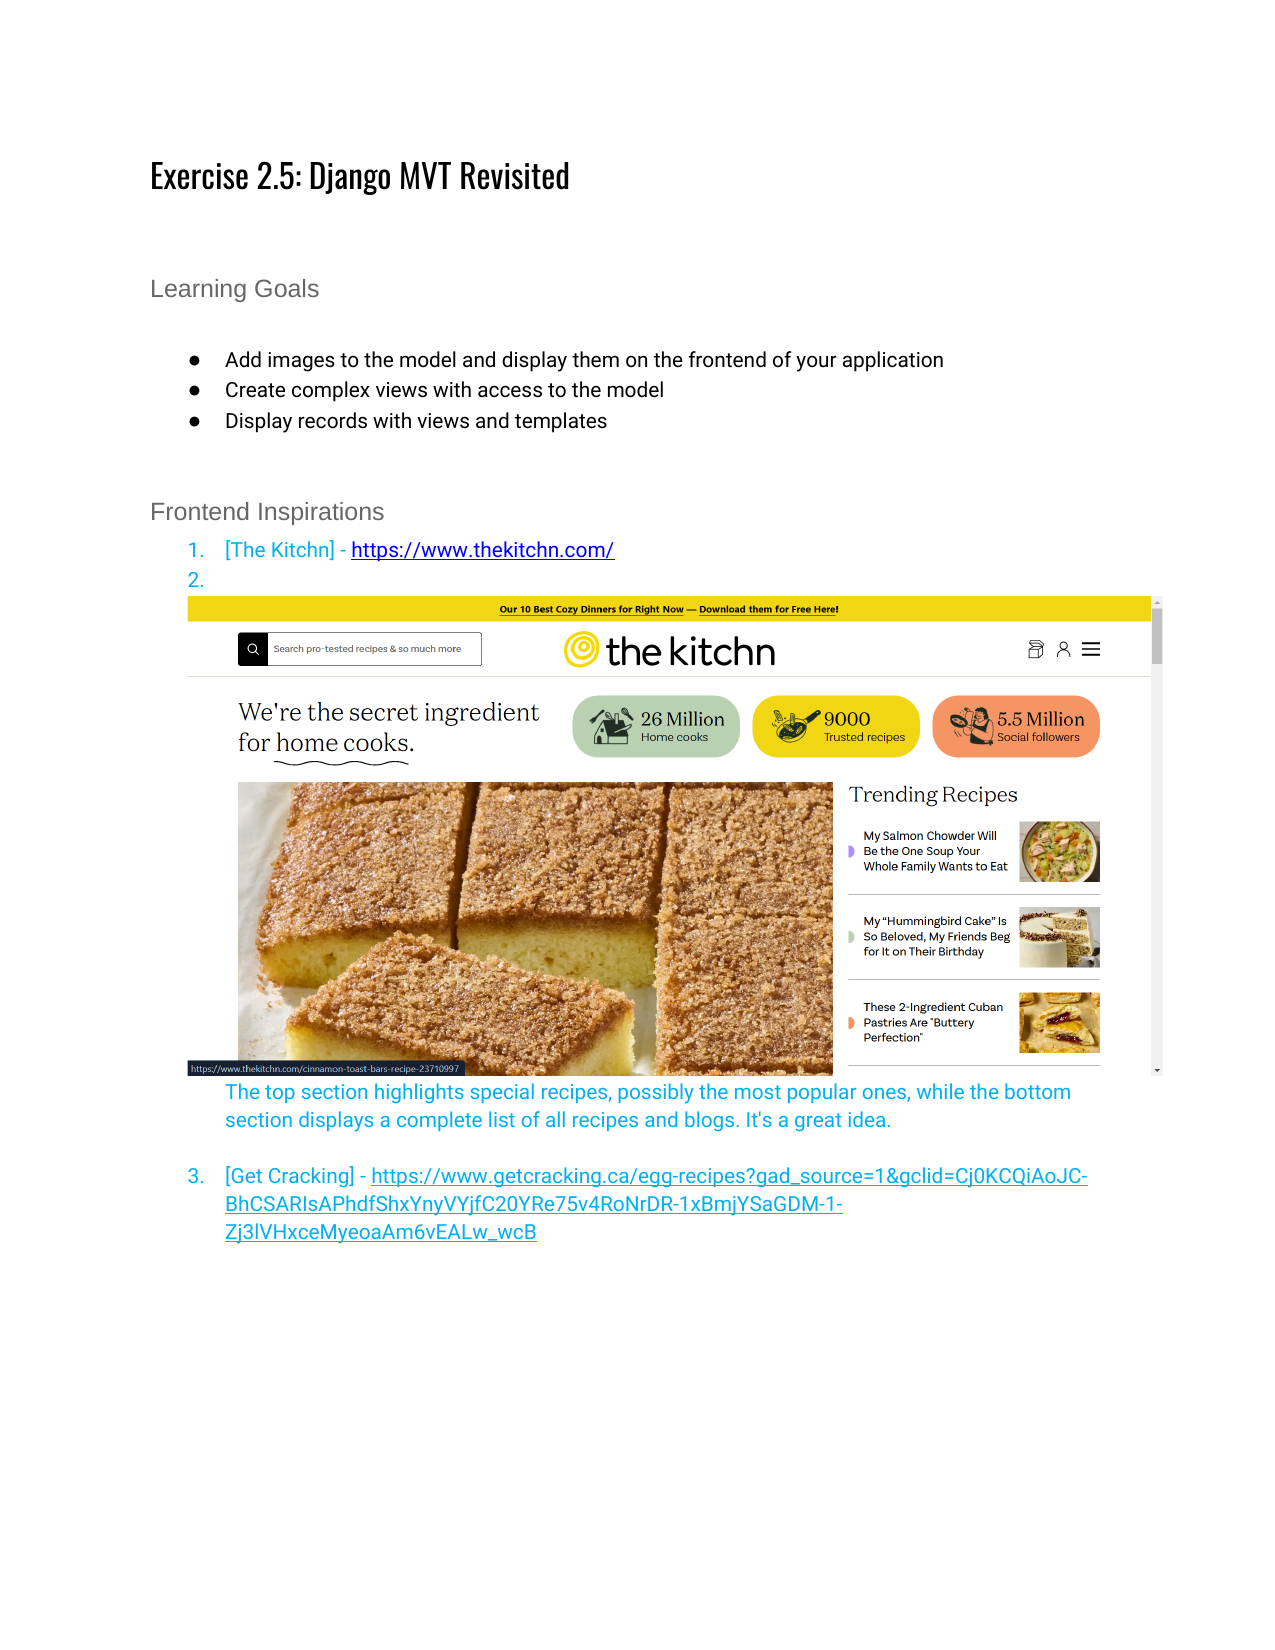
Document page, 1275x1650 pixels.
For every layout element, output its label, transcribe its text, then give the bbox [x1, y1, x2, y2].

subtitle Frontend Inspirations [150, 497, 1125, 525]
list The top section highlights special recipes, possibly the most popular ones, while the bottom section displays a complete list of all recipes and blogs. It's a great idea. [225, 1080, 1125, 1132]
list [The Kitchn] - https://www.thekitchn.com/ [187, 538, 1125, 562]
picture [187, 596, 1163, 1076]
list Create complex views with access to the model [187, 376, 1125, 403]
list Add images to the model and display them on the frontend of your application [187, 346, 1125, 372]
subtitle Learning Goals [150, 274, 1125, 303]
subtitle Exercise 2.5: Django MVT Revisited [150, 150, 1125, 199]
list [Get Cracking] - https://www.getcracking.ca/egg-recipes?gad_source=1&gclid=Cj0KCQiAoJC-BhCSARIsAPhdfShxYnyVYjfC20YRe75v4RoNrDR-1xBmjYSaGDM-1-Zj3lVHxceMyeoaAm6vEALw_wcB [187, 1164, 1125, 1244]
list Display records with views and templates [187, 407, 1125, 433]
